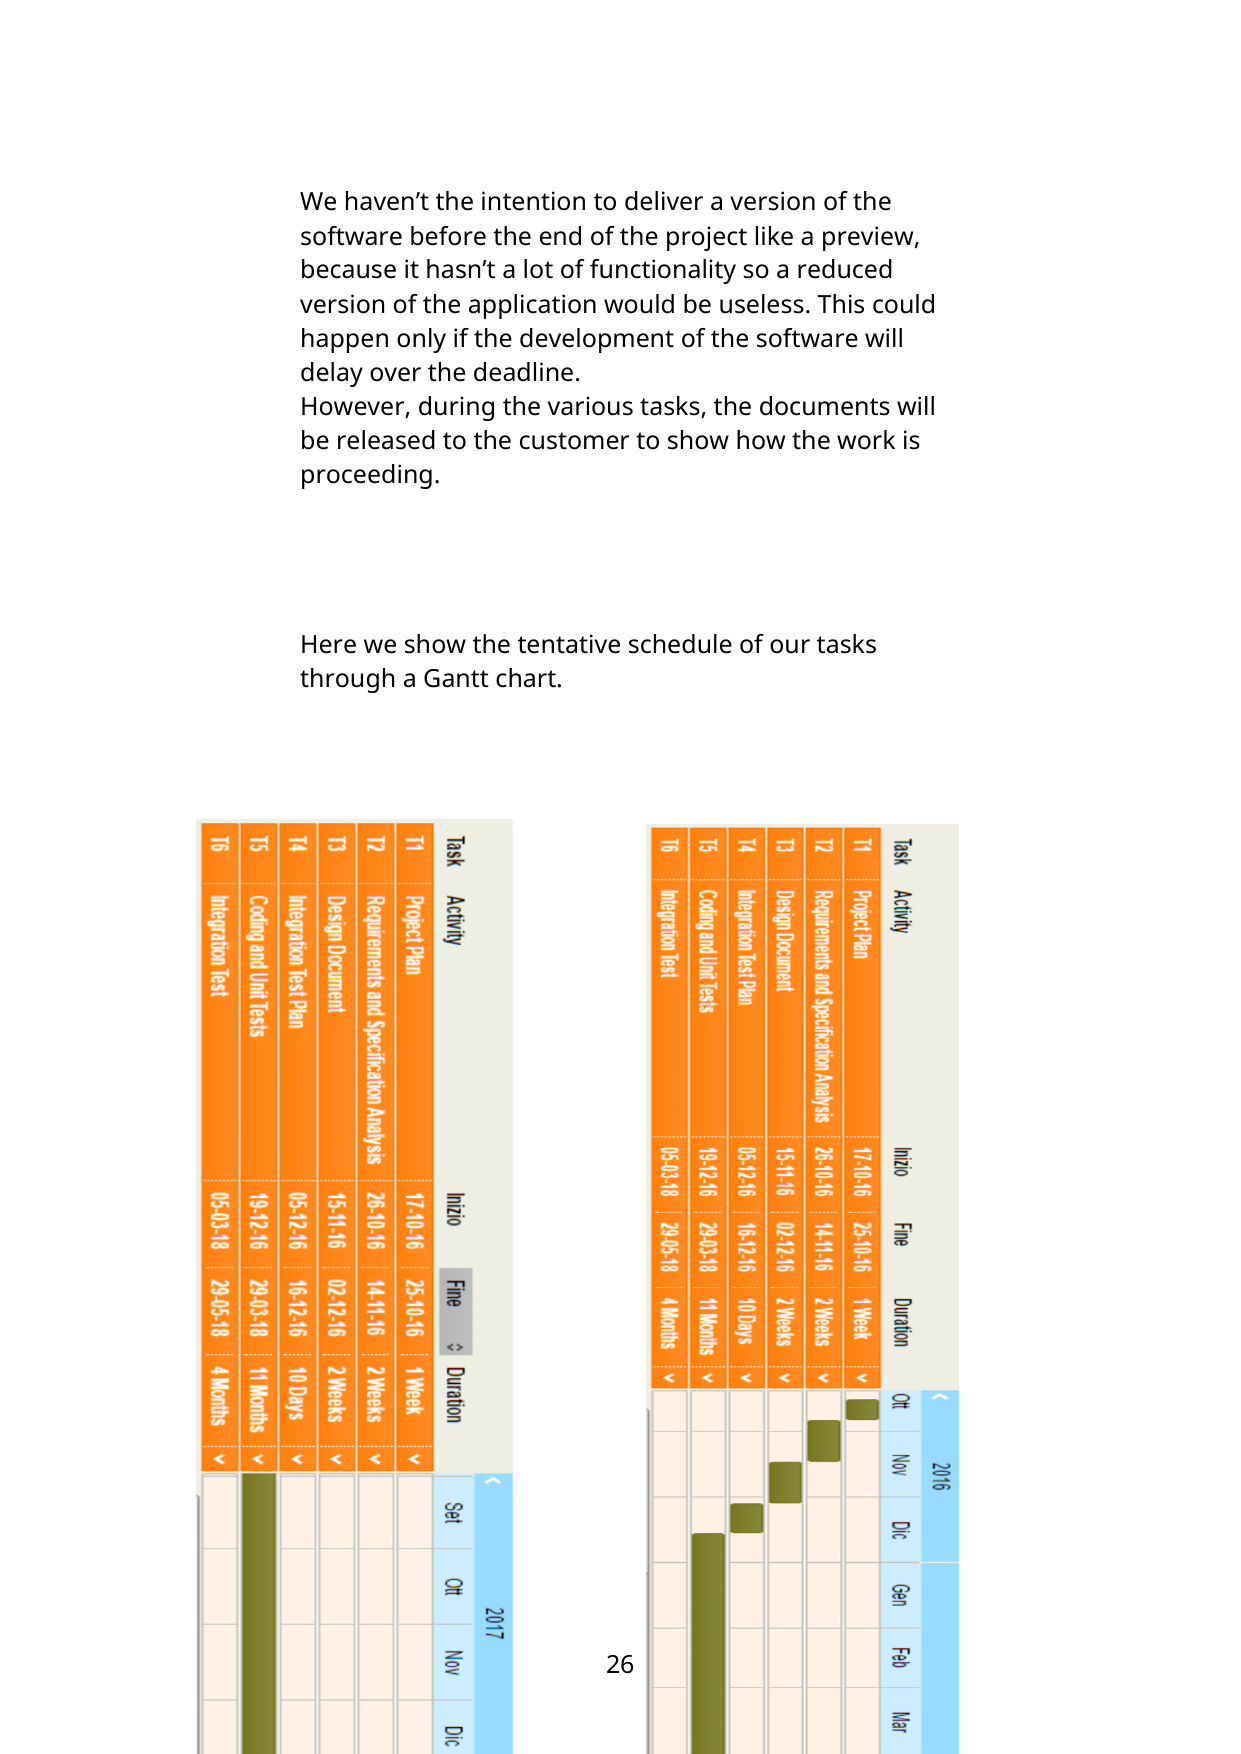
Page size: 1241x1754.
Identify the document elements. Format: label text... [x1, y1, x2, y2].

picture [197, 820, 512, 1754]
text However, during the various tasks, the documents will be released to the customer to show how the work is proceeding. [300, 388, 940, 491]
text We haven’t the intention to deliver a version of the software before the end of the project like a preview, because it hasn’t a lot of functionality so a reduced version of the application would be useless. This could happen only if the development of the software will delay over the deadline. [300, 184, 940, 388]
text Here we show the tentative schedule of our tasks through a Gantt chart. [300, 627, 940, 695]
picture [647, 825, 959, 1754]
